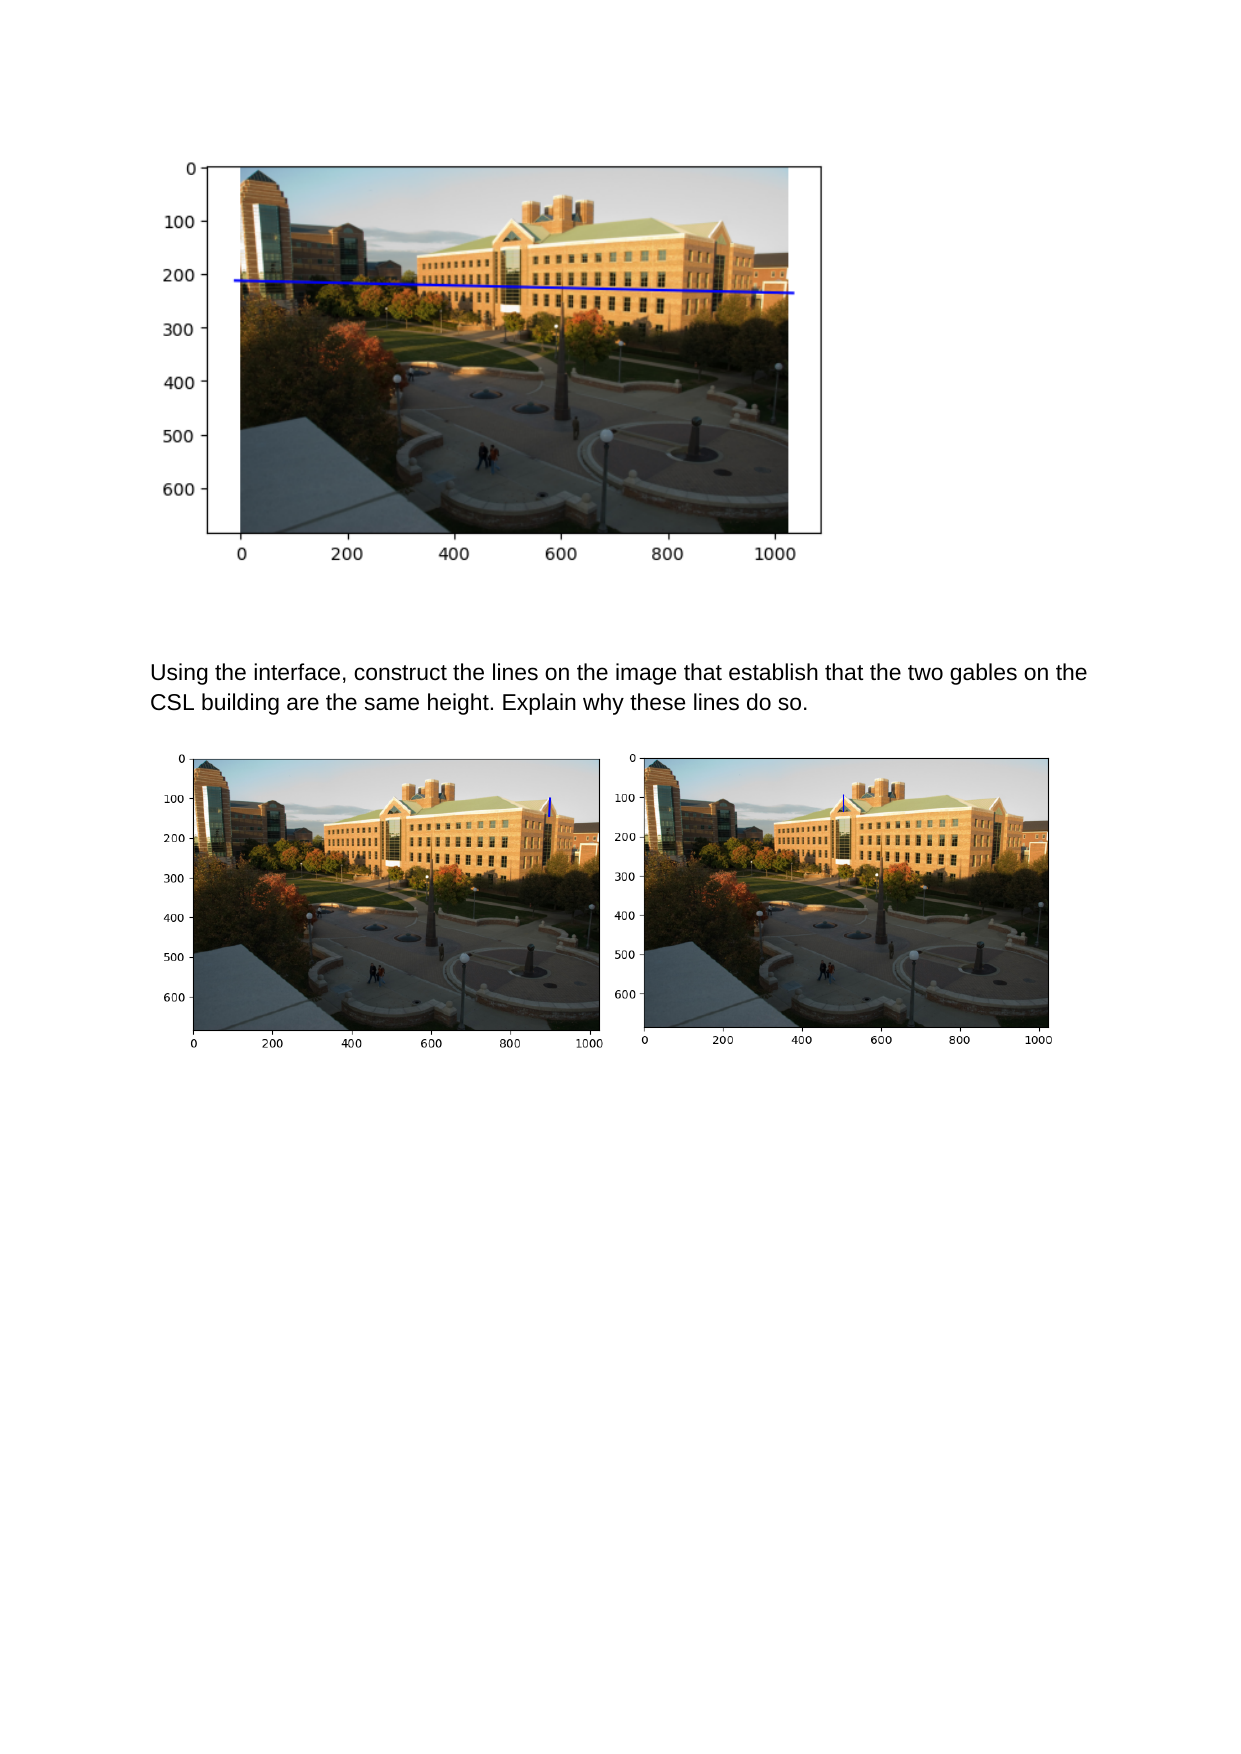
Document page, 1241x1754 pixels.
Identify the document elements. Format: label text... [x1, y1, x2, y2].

text Using the interface, construct the lines on the image that establish that the two gables on the CSL building are the same height. Explain why these lines do so. [150, 659, 1090, 716]
picture [150, 150, 833, 575]
picture [156, 744, 1062, 1059]
